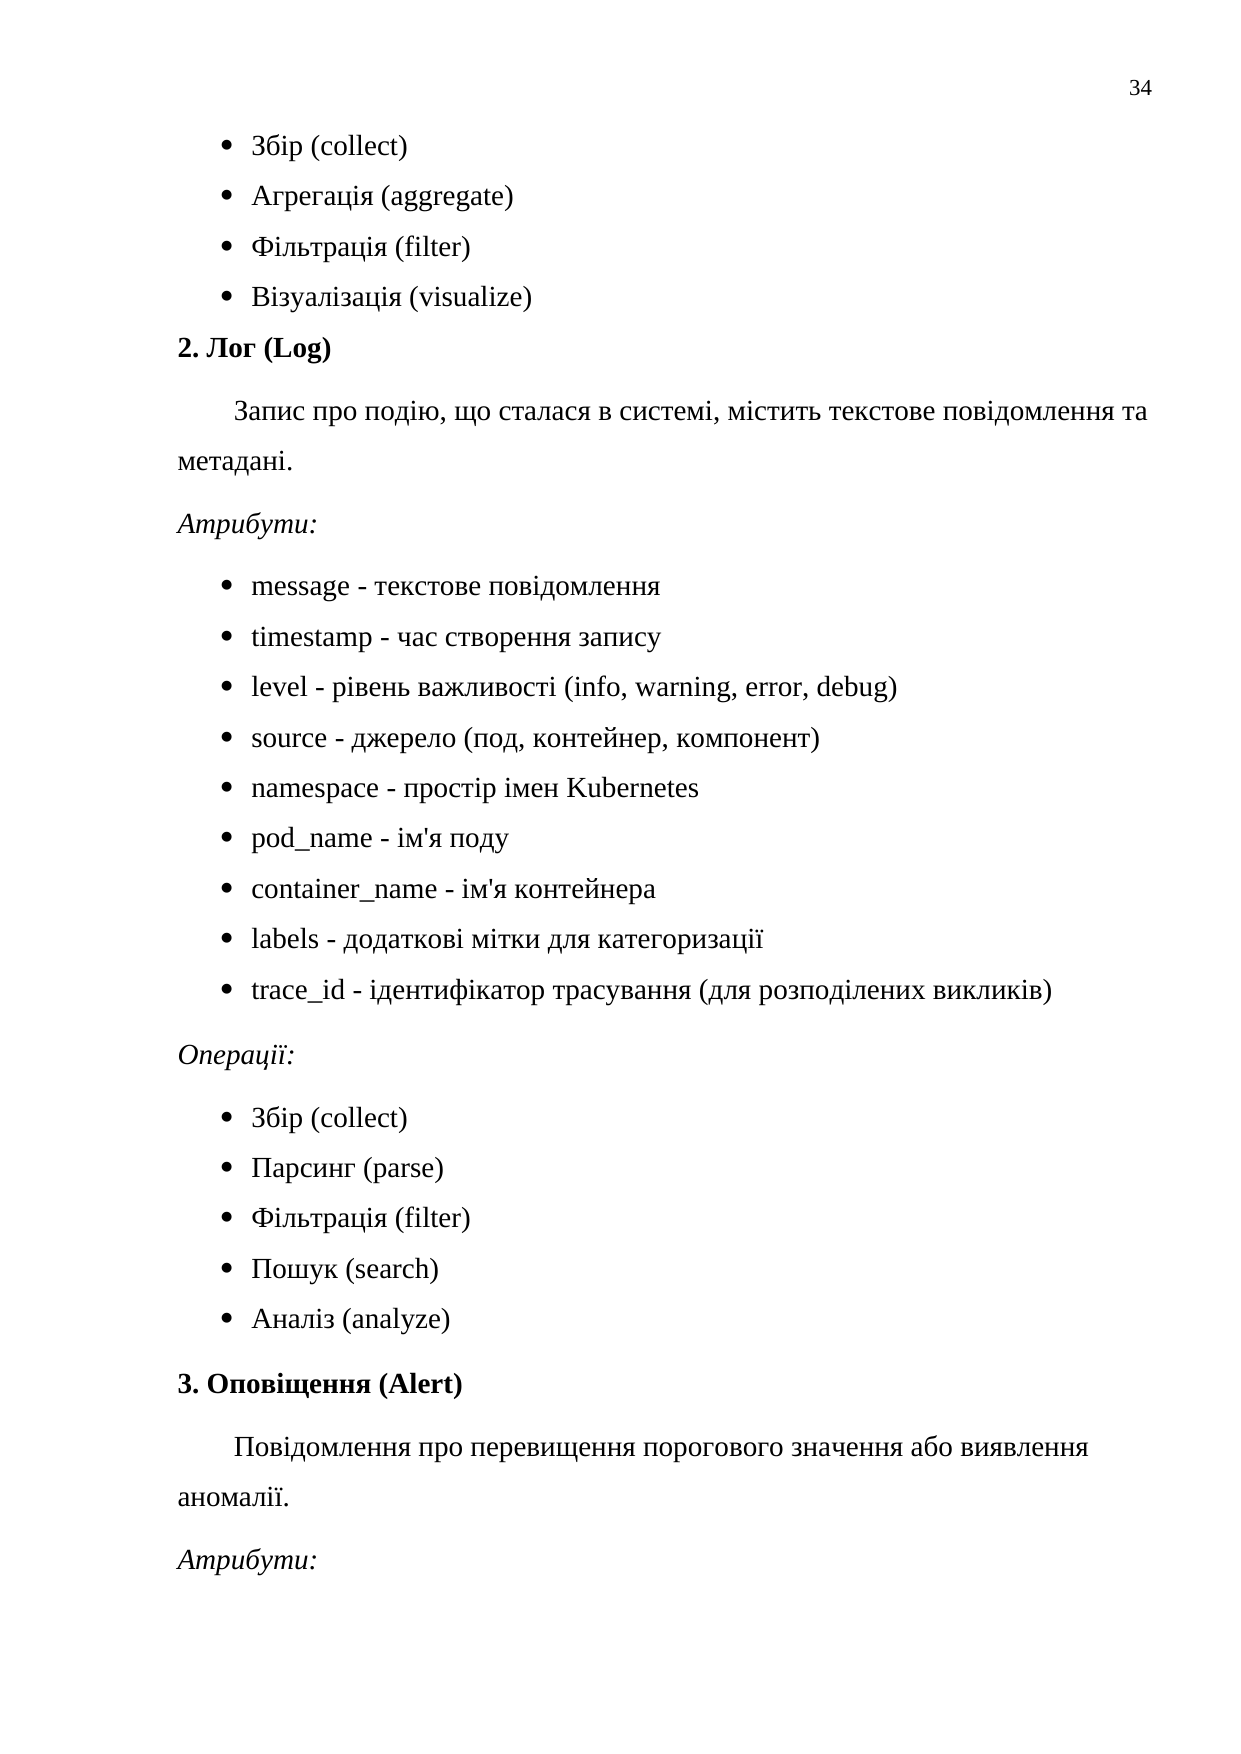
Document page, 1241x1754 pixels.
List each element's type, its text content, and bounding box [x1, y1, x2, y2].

text 3. Оповіщення (Alert) [177, 1366, 1152, 1400]
text Атрибути: [177, 506, 1152, 539]
text Повідомлення про перевищення порогового значення або виявлення аномалії. [177, 1429, 1152, 1513]
text Атрибути: [177, 1542, 1152, 1576]
list Візуалізація (visualize) [222, 279, 1152, 313]
text Запис про подію, що сталася в системі, містить текстове повідомлення та метадані. [177, 393, 1152, 476]
list timestamp - час створення запису [222, 619, 1152, 653]
list Парсинг (parse) [222, 1150, 1152, 1184]
list message - текстове повідомлення [222, 568, 1152, 602]
list Фільтрація (filter) [222, 229, 1152, 263]
text Операції: [177, 1037, 1152, 1070]
list Аналіз (analyze) [222, 1301, 1152, 1335]
text 2. Лог (Log) [177, 330, 1152, 363]
list trace_id - ідентифікатор трасування (для розподілених викликів) [222, 972, 1152, 1006]
list Пошук (search) [222, 1251, 1152, 1284]
list Збір (collect) [222, 128, 1152, 162]
list source - джерело (под, контейнер, компонент) [222, 720, 1152, 753]
list container_name - ім'я контейнера [222, 871, 1152, 905]
list Агрегація (aggregate) [222, 178, 1152, 212]
list Фільтрація (filter) [222, 1201, 1152, 1234]
list level - рівень важливості (info, warning, error, debug) [222, 669, 1152, 703]
list labels - додаткові мітки для категоризації [222, 921, 1152, 955]
list namespace - простір імен Kubernetes [222, 770, 1152, 804]
list Збір (collect) [222, 1100, 1152, 1133]
list pod_name - ім'я поду [222, 821, 1152, 854]
